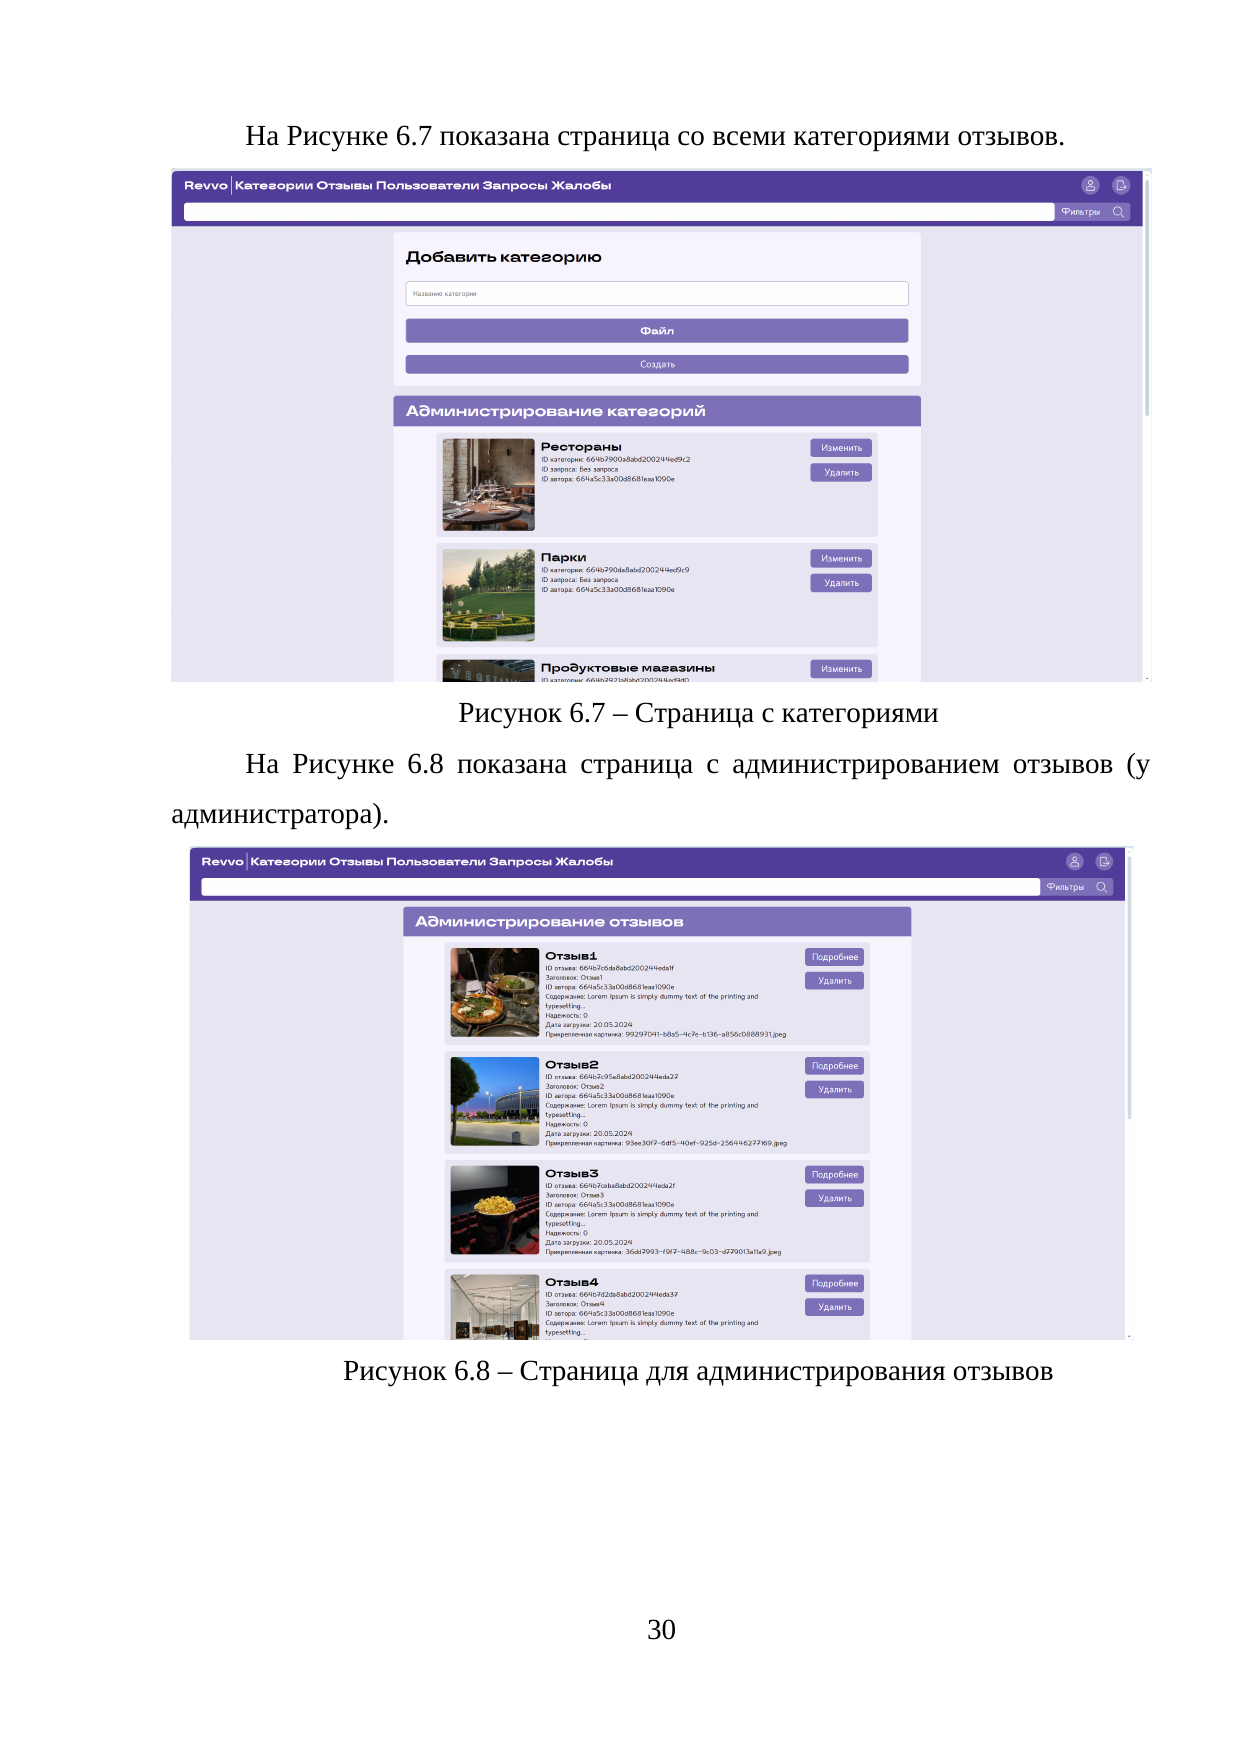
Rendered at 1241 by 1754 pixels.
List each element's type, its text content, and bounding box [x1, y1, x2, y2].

picture [189, 846, 1134, 1340]
text На Рисунке 6.8 показана страница с администрированием отзывов (у администратора). [171, 746, 1152, 830]
text На Рисунке 6.7 показана страница со всеми категориями отзывов. [171, 118, 1152, 152]
text Рисунок 6.7 – Страница с категориями [171, 696, 1152, 729]
picture [171, 168, 1152, 682]
text Рисунок 6.8 – Страница для администрирования отзывов [171, 1353, 1152, 1387]
